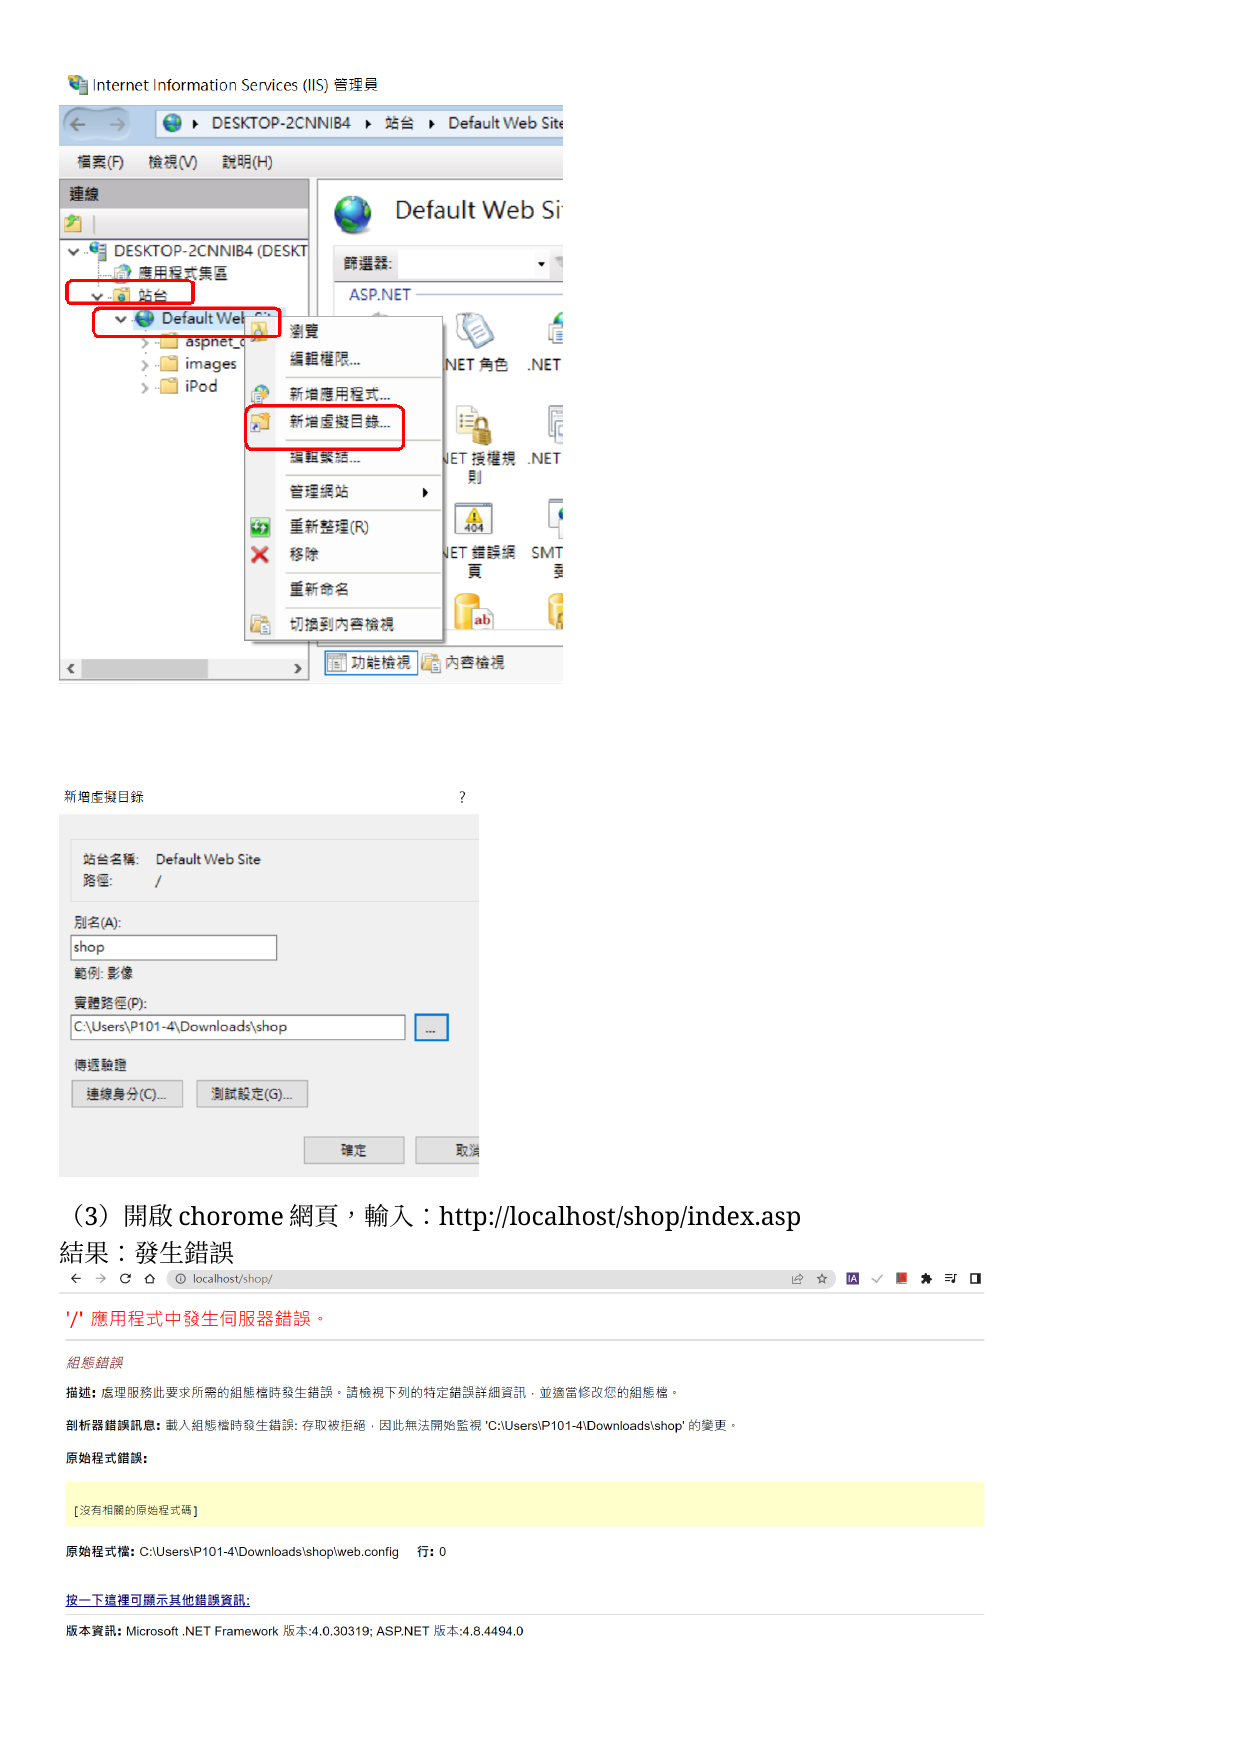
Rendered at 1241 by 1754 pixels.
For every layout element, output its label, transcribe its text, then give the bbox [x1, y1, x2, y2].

picture [59, 783, 480, 1177]
text （3）開啟chorome網頁，輸入：http://localhost/shop/index.asp [59, 1196, 1181, 1233]
text 結果：發生錯誤 [59, 1233, 1181, 1271]
picture [59, 70, 563, 684]
picture [59, 1270, 985, 1679]
